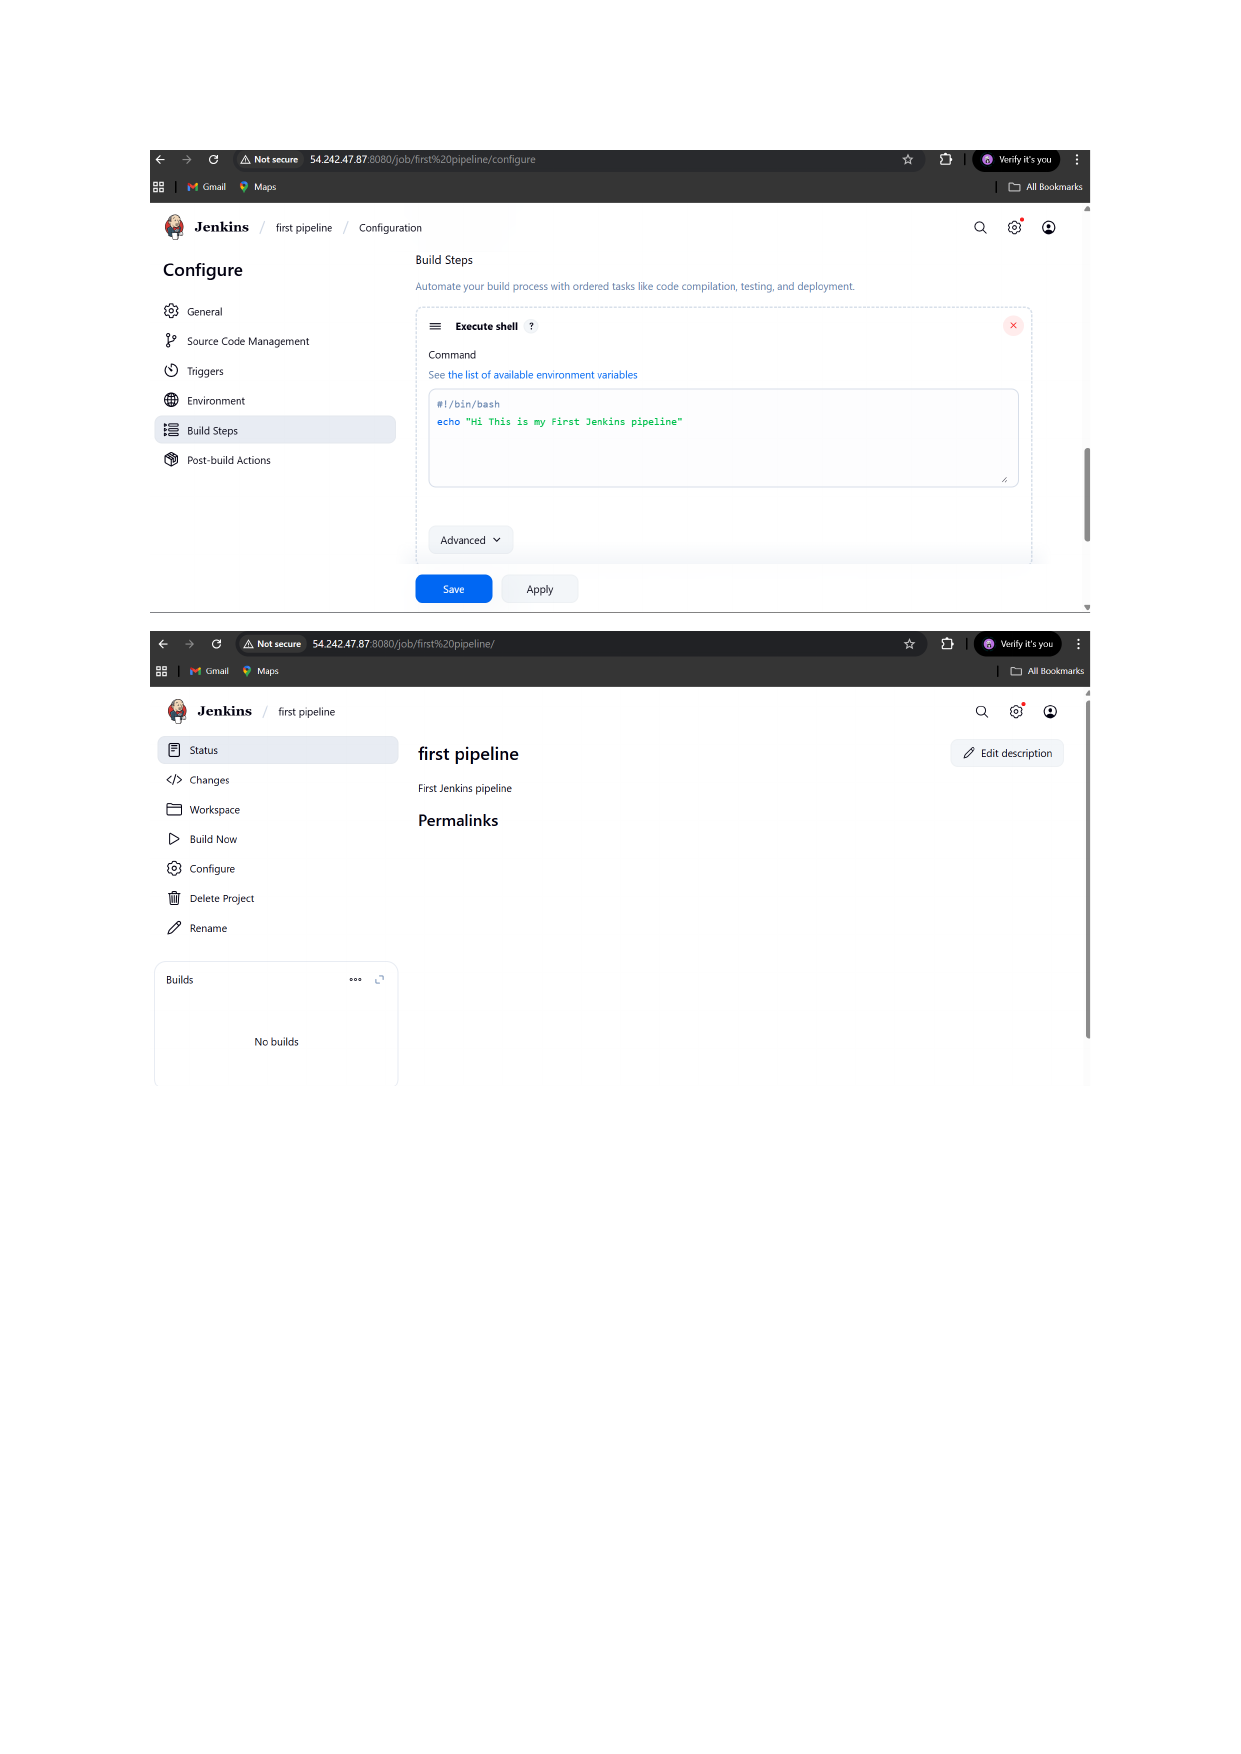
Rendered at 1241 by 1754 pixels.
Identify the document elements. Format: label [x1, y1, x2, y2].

picture [150, 631, 1091, 1086]
picture [150, 150, 1091, 613]
